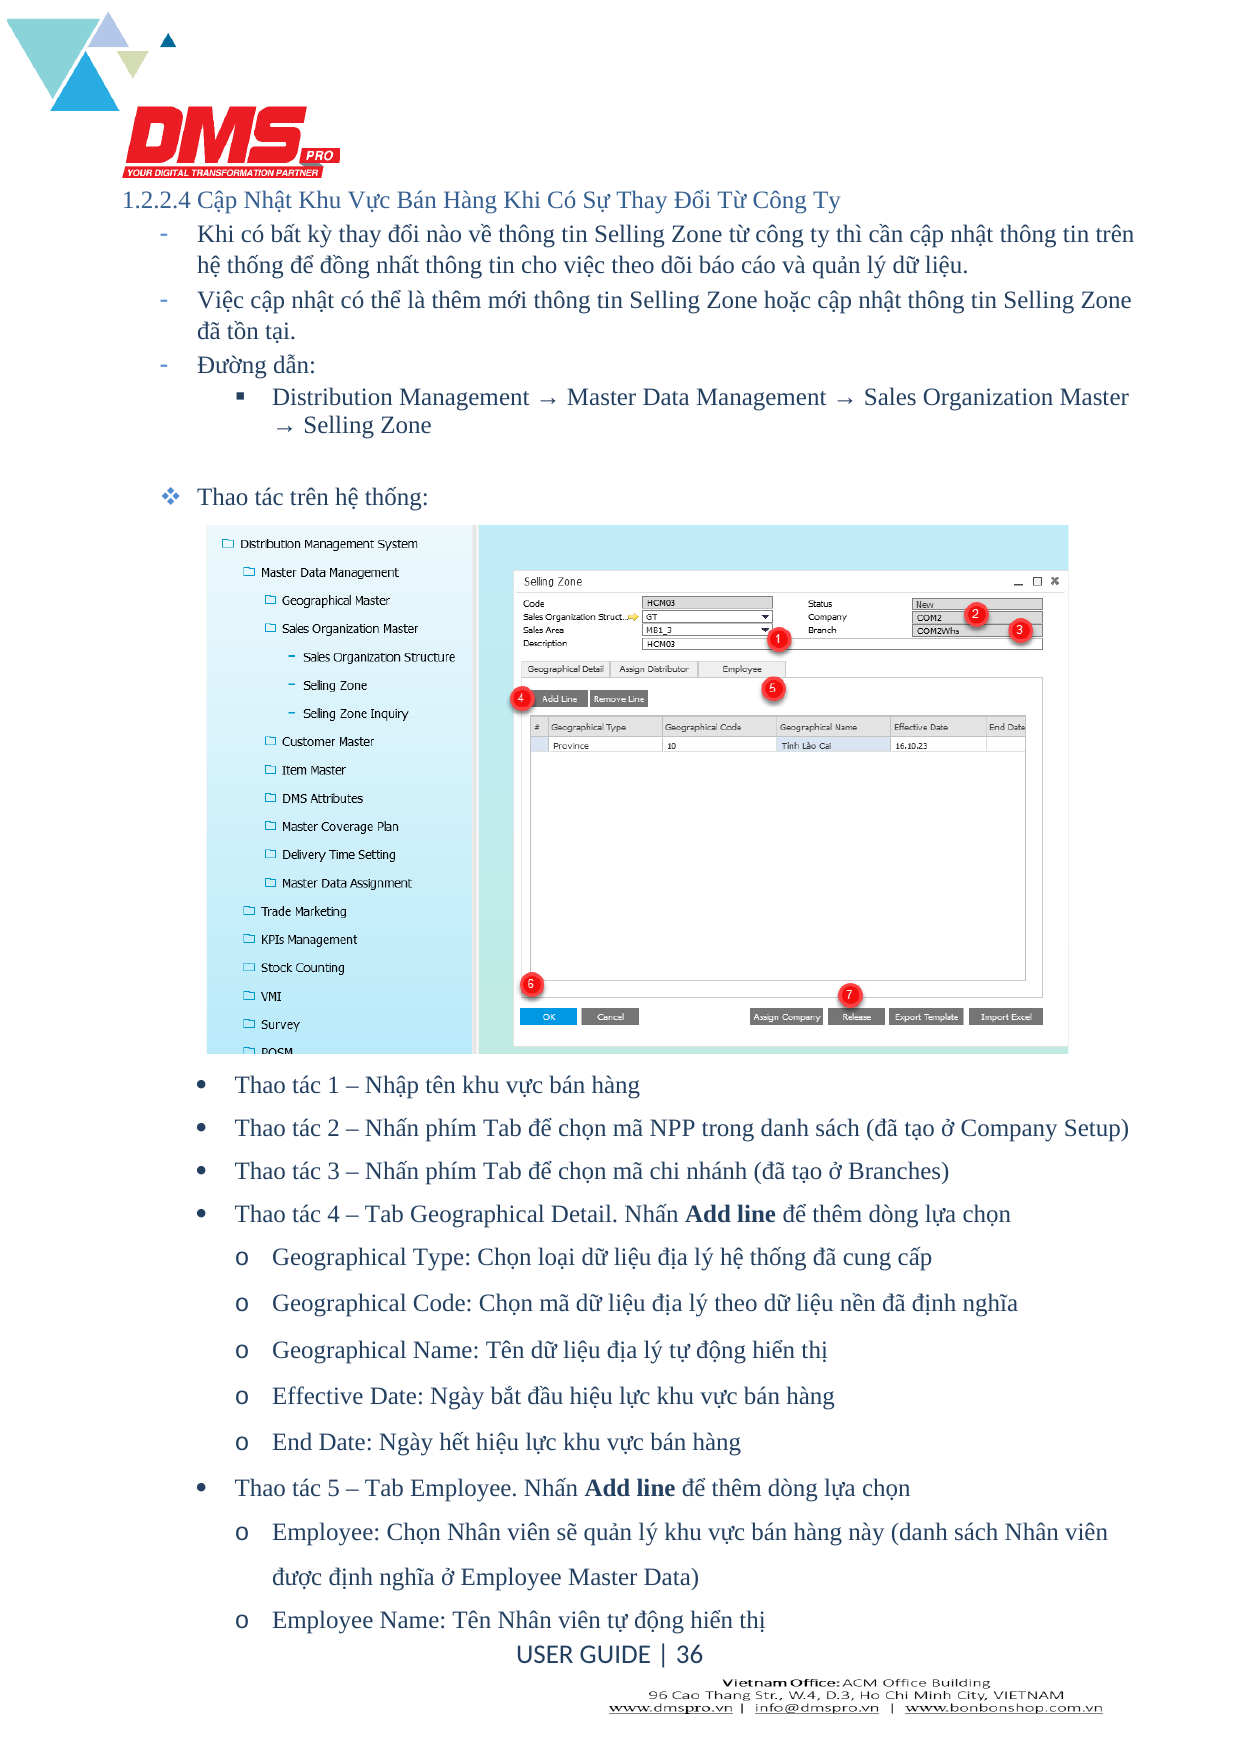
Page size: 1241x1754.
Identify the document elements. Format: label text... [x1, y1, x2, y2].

list Geographical Code: Chọn mã dữ liệu địa lý theo dữ liệu nền đã định nghĩa [234, 1288, 1153, 1319]
list Effective Date: Ngày bắt đầu hiệu lực khu vực bán hàng [234, 1381, 1153, 1412]
list Thao tác 2 – Nhấn phím Tab để chọn mã NPP trong danh sách (đã tạo ở Company Setup) [197, 1113, 1153, 1142]
list Distribution Management → Master Data Management → Sales Organization Master → Selling Zone [234, 382, 1153, 439]
list Thao tác 3 – Nhấn phím Tab để chọn mã chi nhánh (đã tạo ở Branches) [197, 1156, 1153, 1185]
list Đường dẫn: [159, 345, 1153, 382]
picture [5, 11, 340, 177]
list Việc cập nhật có thể là thêm mới thông tin Selling Zone hoặc cập nhật thông tin Selling Zone đã tồn tại. [159, 279, 1153, 345]
list Thao tác trên hệ thống: [159, 482, 1153, 511]
list Geographical Name: Tên dữ liệu địa lý tự động hiển thị [234, 1335, 1153, 1366]
picture [206, 525, 1069, 1054]
list Thao tác 4 – Tab Geographical Detail. Nhấn Add line để thêm dòng lựa chọn [197, 1199, 1153, 1228]
list Thao tác 5 – Tab Employee. Nhấn Add line để thêm dòng lựa chọn [197, 1473, 1153, 1502]
list Thao tác 1 – Nhập tên khu vực bán hàng [197, 1070, 1153, 1098]
list Employee: Chọn Nhân viên sẽ quản lý khu vực bán hàng này (danh sách Nhân viên được định nghĩa ở Employee Master Data) [234, 1517, 1153, 1591]
list Employee Name: Tên Nhân viên tự động hiển thị [234, 1605, 1153, 1636]
list Geographical Type: Chọn loại dữ liệu địa lý hệ thống đã cung cấp [234, 1242, 1153, 1273]
subtitle 1.2.2.4 Cập Nhật Khu Vực Bán Hàng Khi Có Sự Thay Đổi Từ Công Ty [122, 185, 1153, 213]
list End Date: Ngày hết hiệu lực khu vực bán hàng [234, 1427, 1153, 1458]
list Khi có bất kỳ thay đổi nào về thông tin Selling Zone từ công ty thì cần cập nhật thông tin trên hệ thống để đồng nhất thông tin cho việc theo dõi báo cáo và quản lý dữ liệu. [159, 213, 1153, 279]
